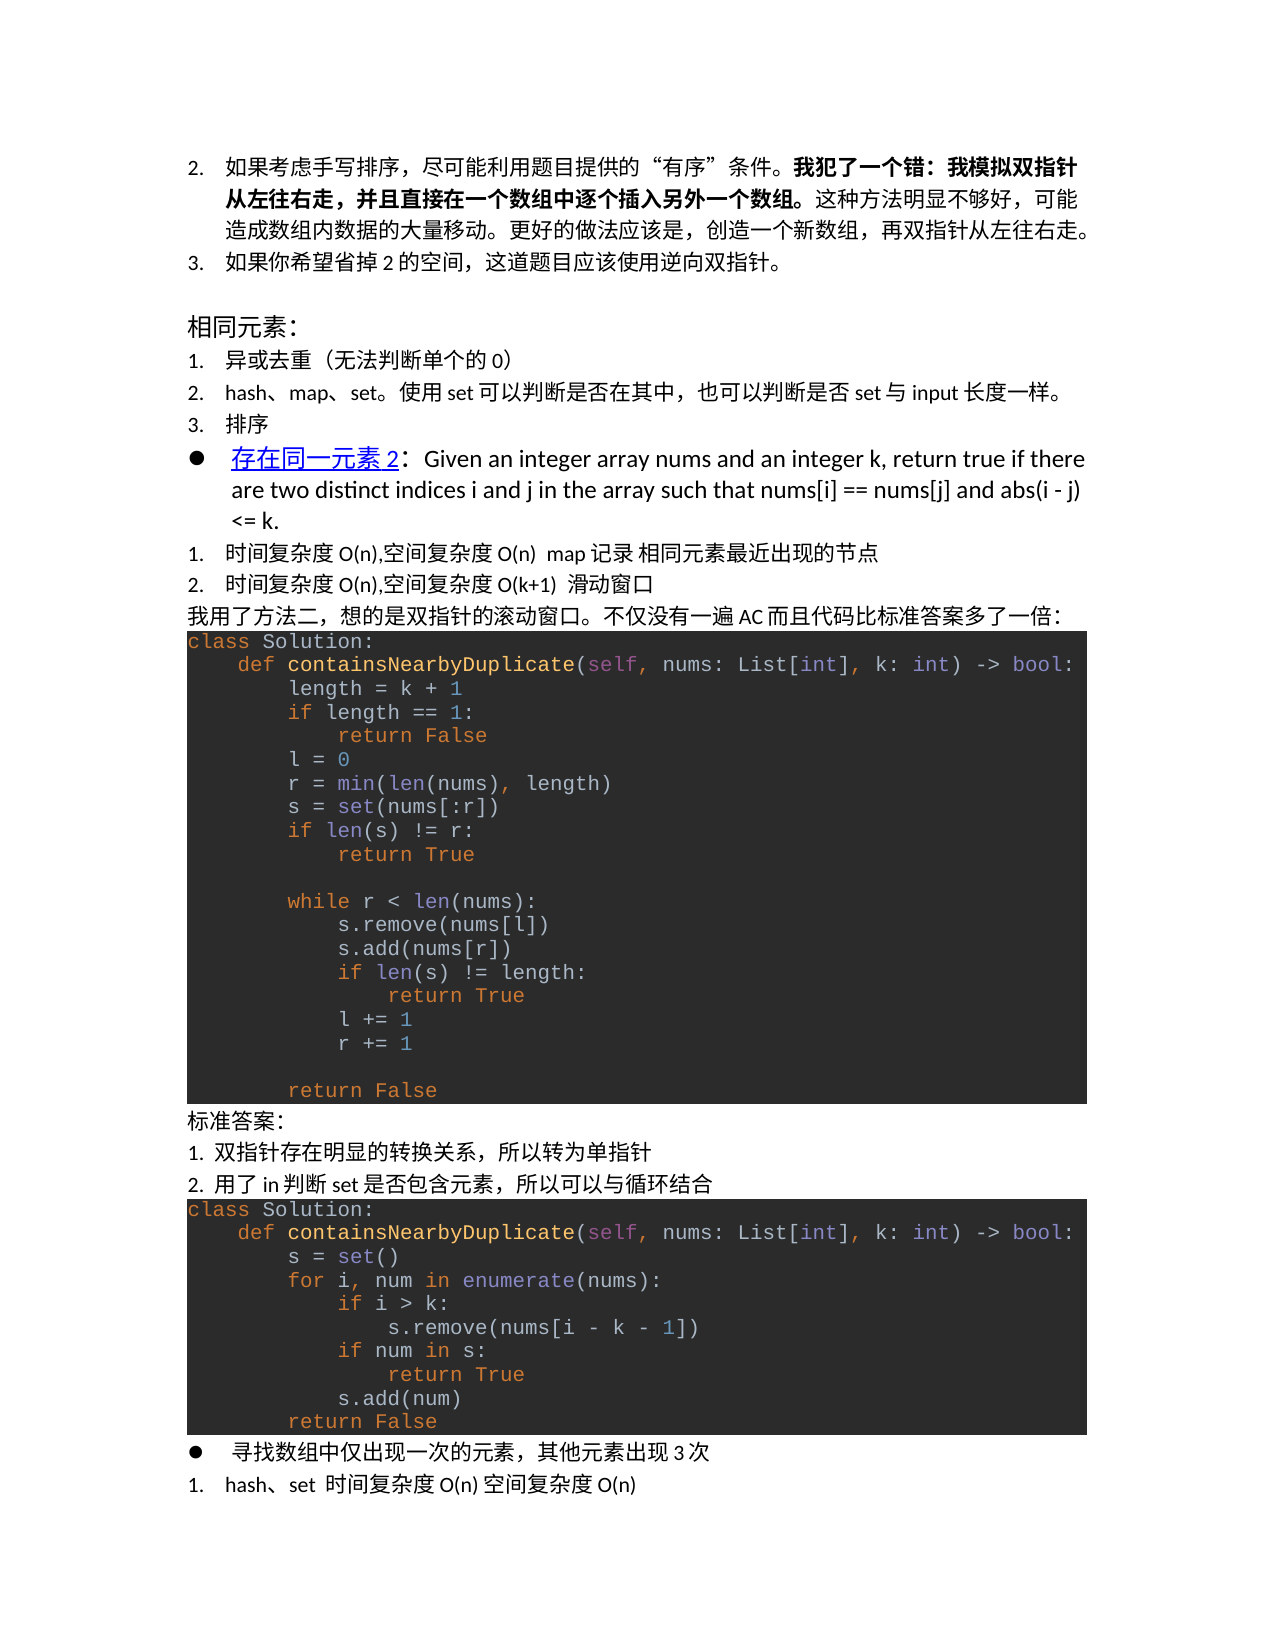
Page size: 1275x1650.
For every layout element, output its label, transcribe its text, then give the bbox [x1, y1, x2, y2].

text 我用了方法二，想的是双指针的滚动窗口。不仅没有一遍AC而且代码比标准答案多了一倍： [187, 599, 1087, 631]
text class Solution: def containsNearbyDuplicate(self, nums: List[int], k: int) -> bool: s = set() for i, num in enumerate(nums): if i > k: s.remove(nums[i - k - 1]) if num in s: return True s.add(num) return False [187, 1199, 1087, 1435]
list 时间复杂度O(n),空间复杂度O(n) map记录 相同元素最近出现的节点 [187, 536, 1087, 567]
list 如果你希望省掉2的空间，这道题目应该使用逆向双指针。 [187, 245, 1087, 277]
list hash、set 时间复杂度O(n) 空间复杂度O(n) [187, 1467, 1087, 1498]
list 如果考虑手写排序，尽可能利用题目提供的“有序”条件。我犯了一个错：我模拟双指针从左往右走，并且直接在一个数组中逐个插入另外一个数组。这种方法明显不够好，可能造成数组内数据的大量移动。更好的做法应该是，创造一个新数组，再双指针从左往右走。 [187, 150, 1087, 245]
list hash、map、set。使用set可以判断是否在其中，也可以判断是否set与input长度一样。 [187, 375, 1087, 407]
text 2. 用了 in判断set是否包含元素，所以可以与循环结合 [187, 1167, 1087, 1199]
list 异或去重（无法判断单个的0） [187, 343, 1087, 375]
text 相同元素： [187, 307, 1087, 343]
list 时间复杂度O(n),空间复杂度O(k+1) 滑动窗口 [187, 567, 1087, 599]
list 寻找数组中仅出现一次的元素，其他元素出现3次 [187, 1435, 1087, 1467]
text 1. 双指针存在明显的转换关系，所以转为单指针 [187, 1135, 1087, 1167]
list 存在同一元素2：Given an integer array nums and an integer k, return true if there are two distinct indices i and j in the array such that nums[i] == nums[j] and abs(i - j) <= k. [187, 438, 1087, 536]
text class Solution: def containsNearbyDuplicate(self, nums: List[int], k: int) -> bool: length = k + 1 if length == 1: return False l = 0 r = min(len(nums), length) s = set(nums[:r]) if len(s) != r: return True while r < len(nums): s.remove(nums[l]) s.add(nums[r]) if len(s) != length: return True l += 1 r += 1 return False [187, 631, 1087, 1104]
text 标准答案： [187, 1104, 1087, 1135]
list 排序 [187, 407, 1087, 438]
